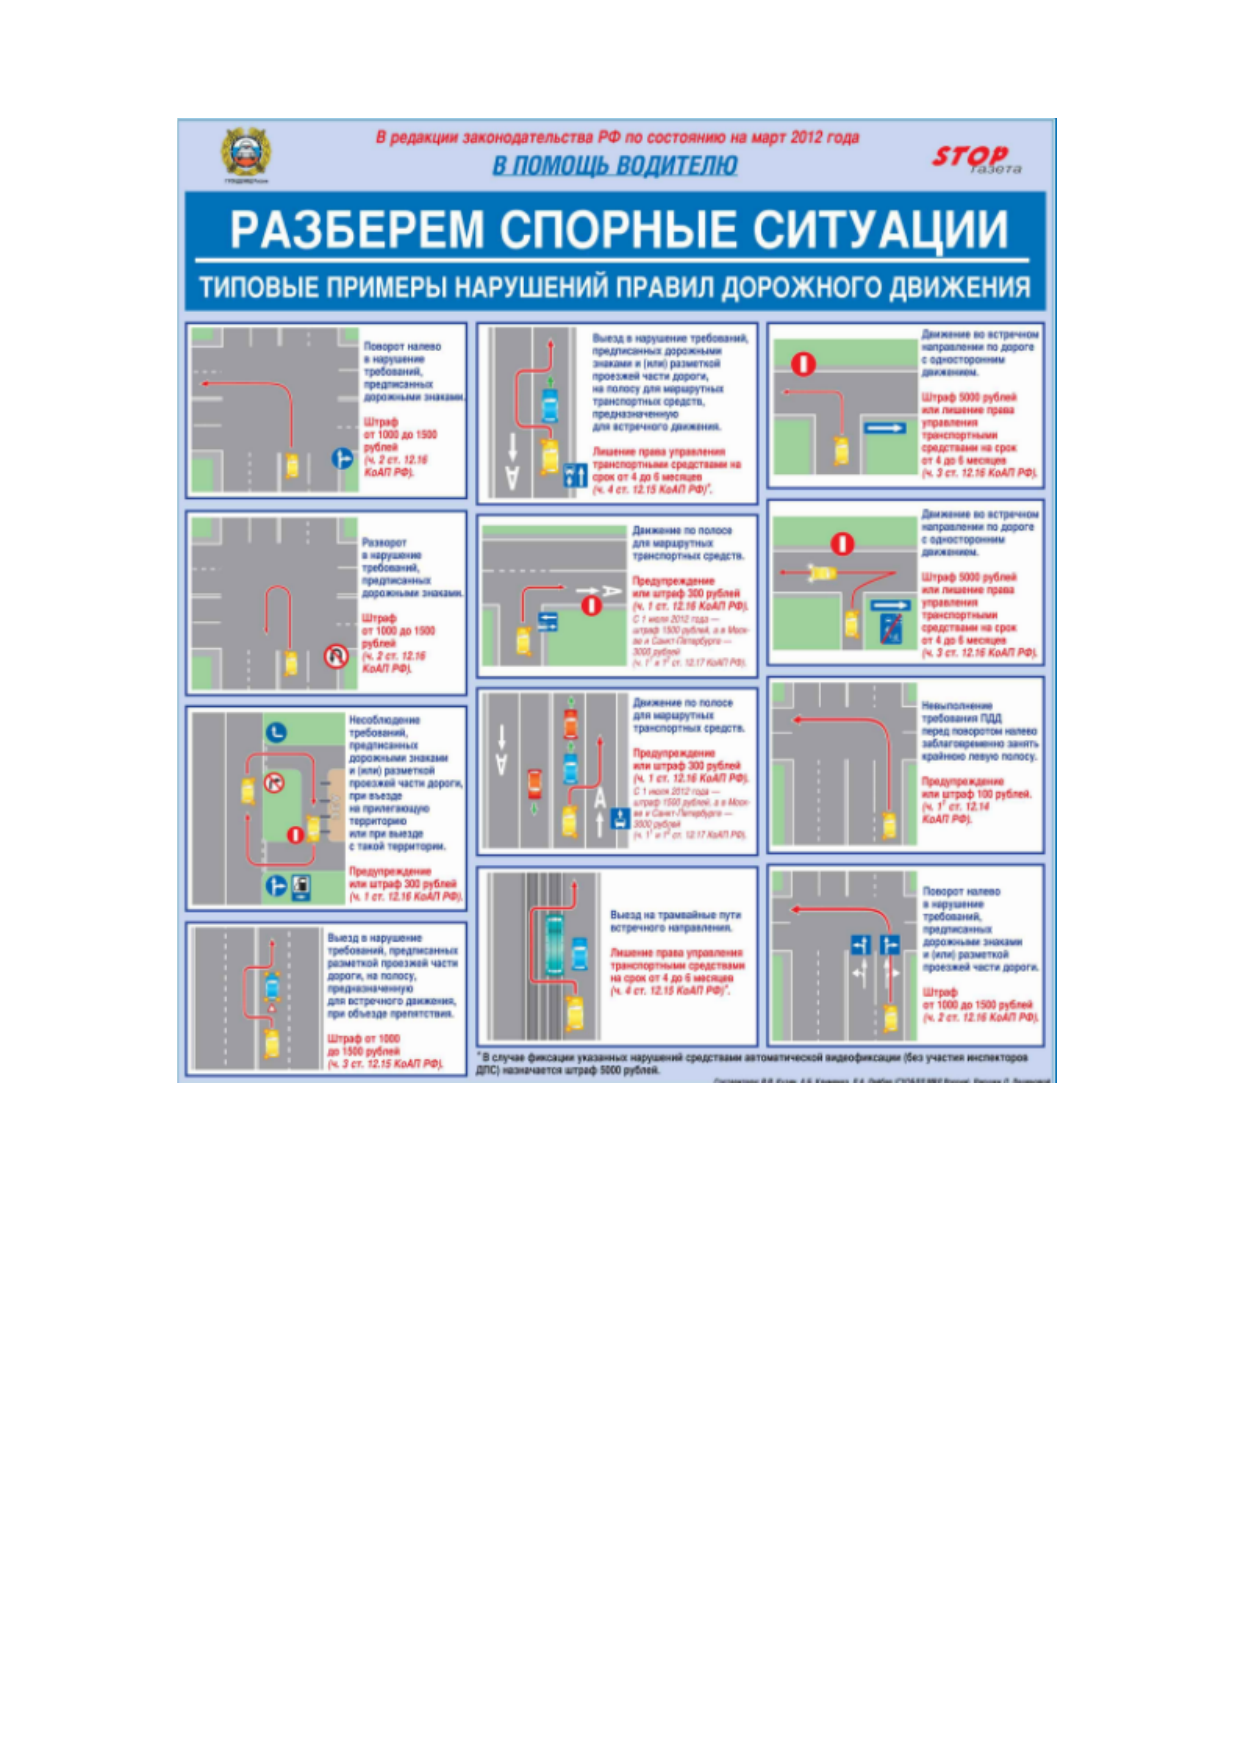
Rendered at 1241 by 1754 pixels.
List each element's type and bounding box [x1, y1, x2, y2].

picture [177, 118, 1057, 1083]
